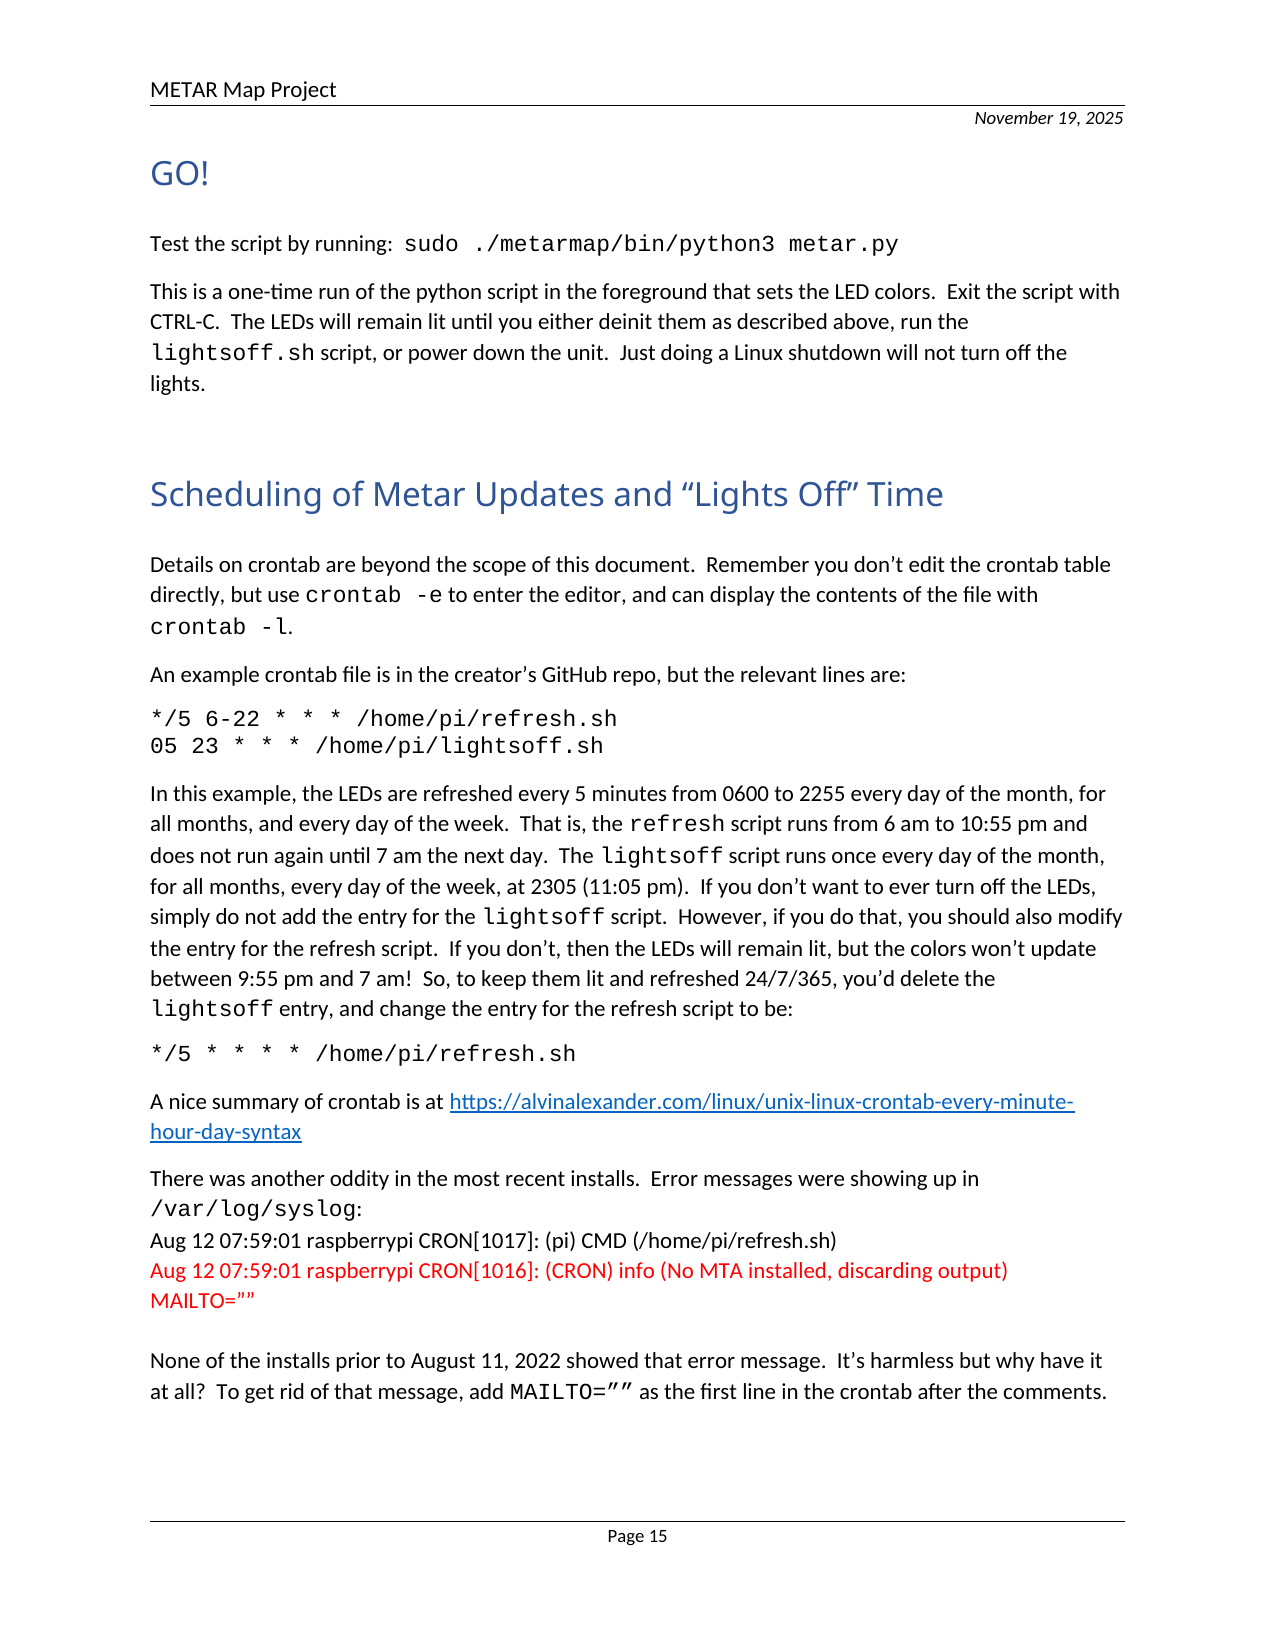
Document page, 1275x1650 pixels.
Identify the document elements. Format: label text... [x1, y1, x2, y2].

text This is a one-time run of the python script in the foreground that sets the LED colors. Exit the script with CTRL-C. The LEDs will remain lit until you either deinit them as described above, run the lightsoff.sh script, or power down the unit. Just doing a Linux shutdown will not turn off the lights. [150, 277, 1125, 397]
text Test the script by running: sudo ./metarmap/bin/python3 metar.py [150, 229, 1125, 258]
text MAILTO=”” [150, 1286, 1125, 1314]
text In this example, the LEDs are refreshed every 5 minutes from 0600 to 2255 every day of the month, for all months, and every day of the week. That is, the refresh script runs from 6 am to 10:55 pm and does not run again until 7 am the next day. The lightsoff script runs once every day of the month, for all months, every day of the week, at 2305 (11:05 pm). If you don’t want to ever turn off the LEDs, simply do not add the entry for the lightsoff script. However, if you do that, you should also modify the entry for the refresh script. If you don’t, then the LEDs will remain lit, but the colors won’t update between 9:55 pm and 7 am! So, to keep them lit and refreshed 24/7/365, you’d delete the lightsoff entry, and change the entry for the refresh script to be: [150, 779, 1125, 1023]
text Details on crontab are beyond the scope of this document. Remember you don’t edit the crontab table directly, but use crontab -e to enter the editor, and can display the contents of the file with crontab -l. [150, 550, 1125, 641]
text Aug 12 07:59:01 raspberrypi CRON[1017]: (pi) CMD (/home/pi/refresh.sh) [150, 1226, 1125, 1254]
text An example crontab file is in the creator’s GitHub repo, but the relevant lines are: [150, 660, 1125, 688]
text There was another oddity in the most recent installs. Error messages were showing up in /var/log/syslog: [150, 1164, 1125, 1223]
text */5 * * * * /home/pi/refresh.sh [150, 1042, 1125, 1068]
subtitle Scheduling of Metar Updates and “Lights Off” Time [150, 471, 1125, 517]
text A nice summary of crontab is at https://alvinalexander.com/linux/unix-linux-crontab-every-minute-hour-day-syntax [150, 1087, 1125, 1145]
text None of the installs prior to August 11, 2022 showed that error message. It’s harmless but why have it at all? To get rid of that message, add MAILTO=”” as the first line in the crontab after the comments. [150, 1347, 1125, 1406]
text 05 23 * * * /home/pi/lightsoff.sh [150, 735, 1125, 761]
subtitle GO! [150, 150, 1125, 195]
text */5 6-22 * * * /home/pi/refresh.sh [150, 707, 1125, 733]
text Aug 12 07:59:01 raspberrypi CRON[1016]: (CRON) info (No MTA installed, discarding output) [150, 1256, 1125, 1284]
